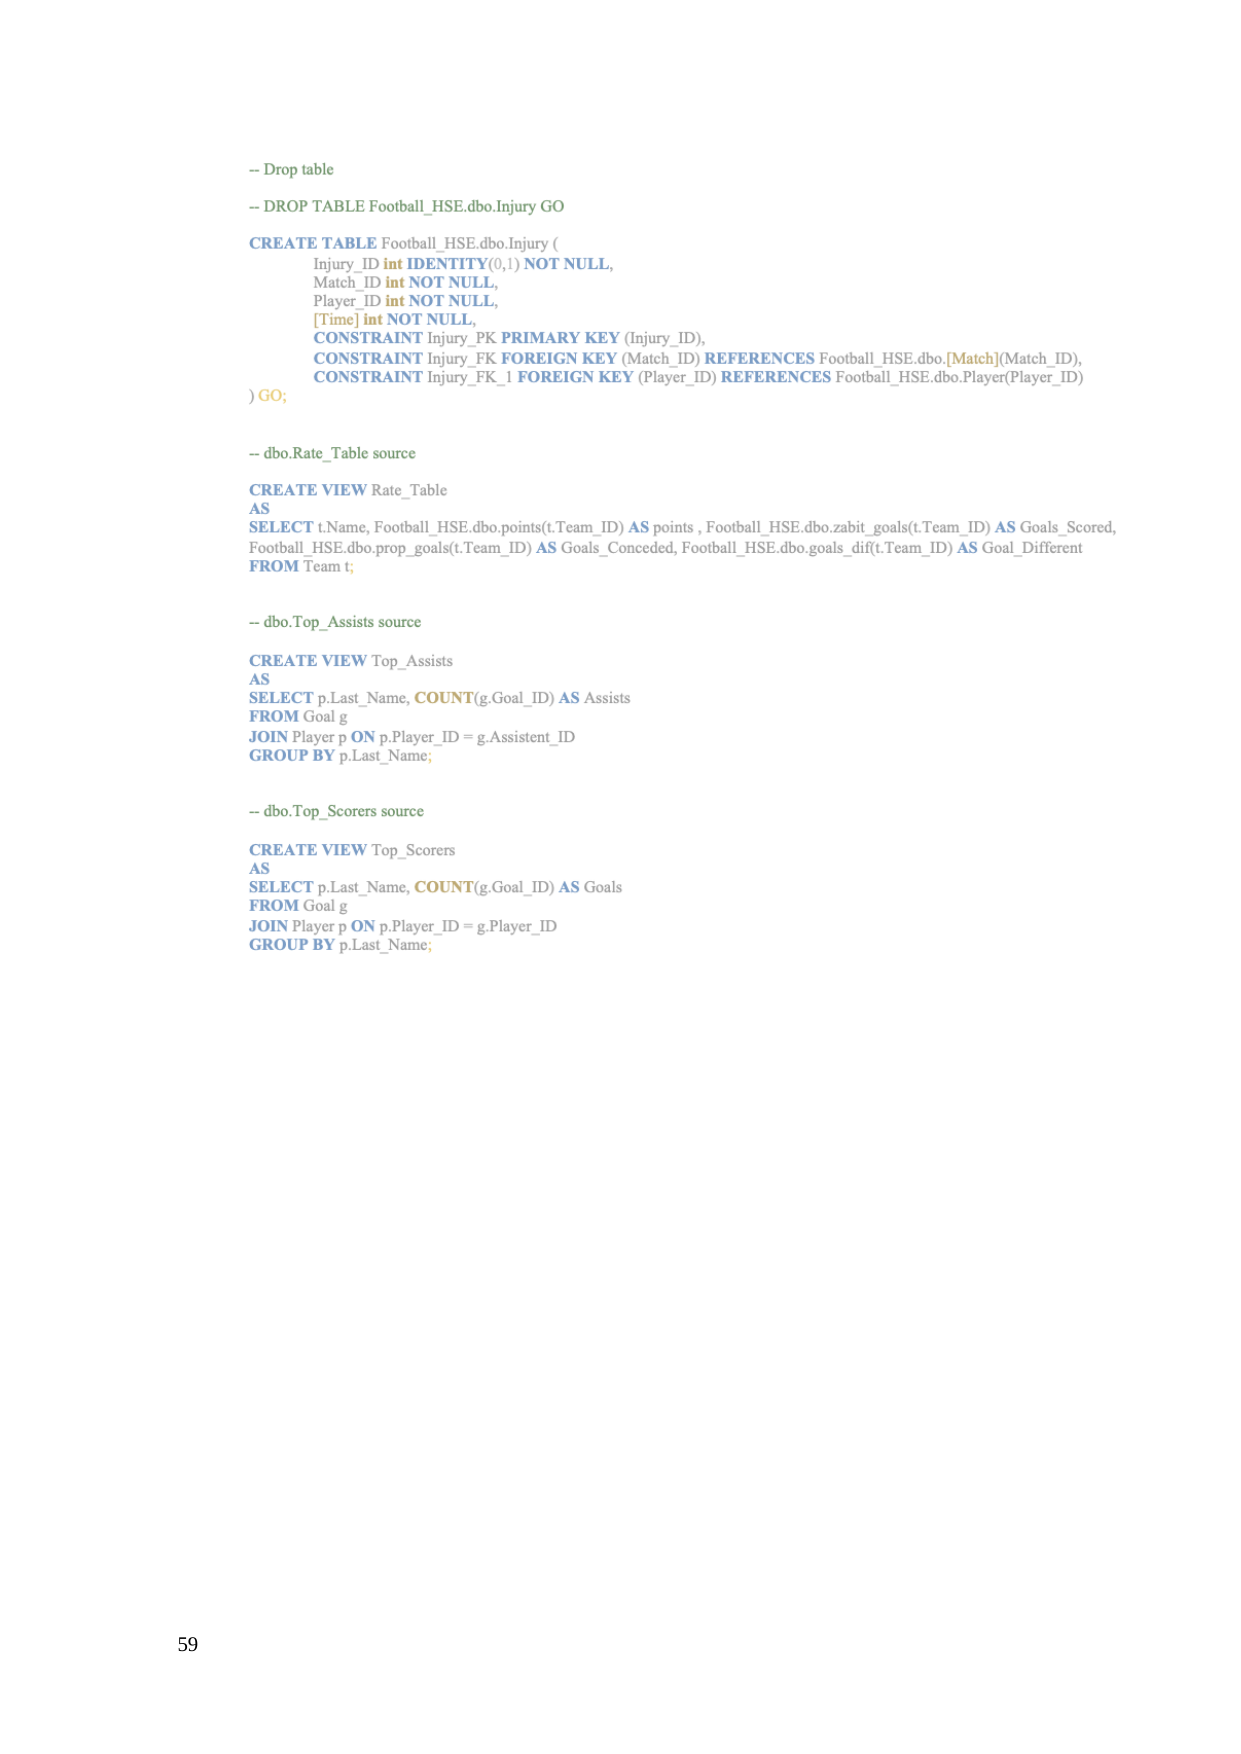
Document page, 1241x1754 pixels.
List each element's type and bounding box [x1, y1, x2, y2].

picture [177, 118, 1152, 1025]
